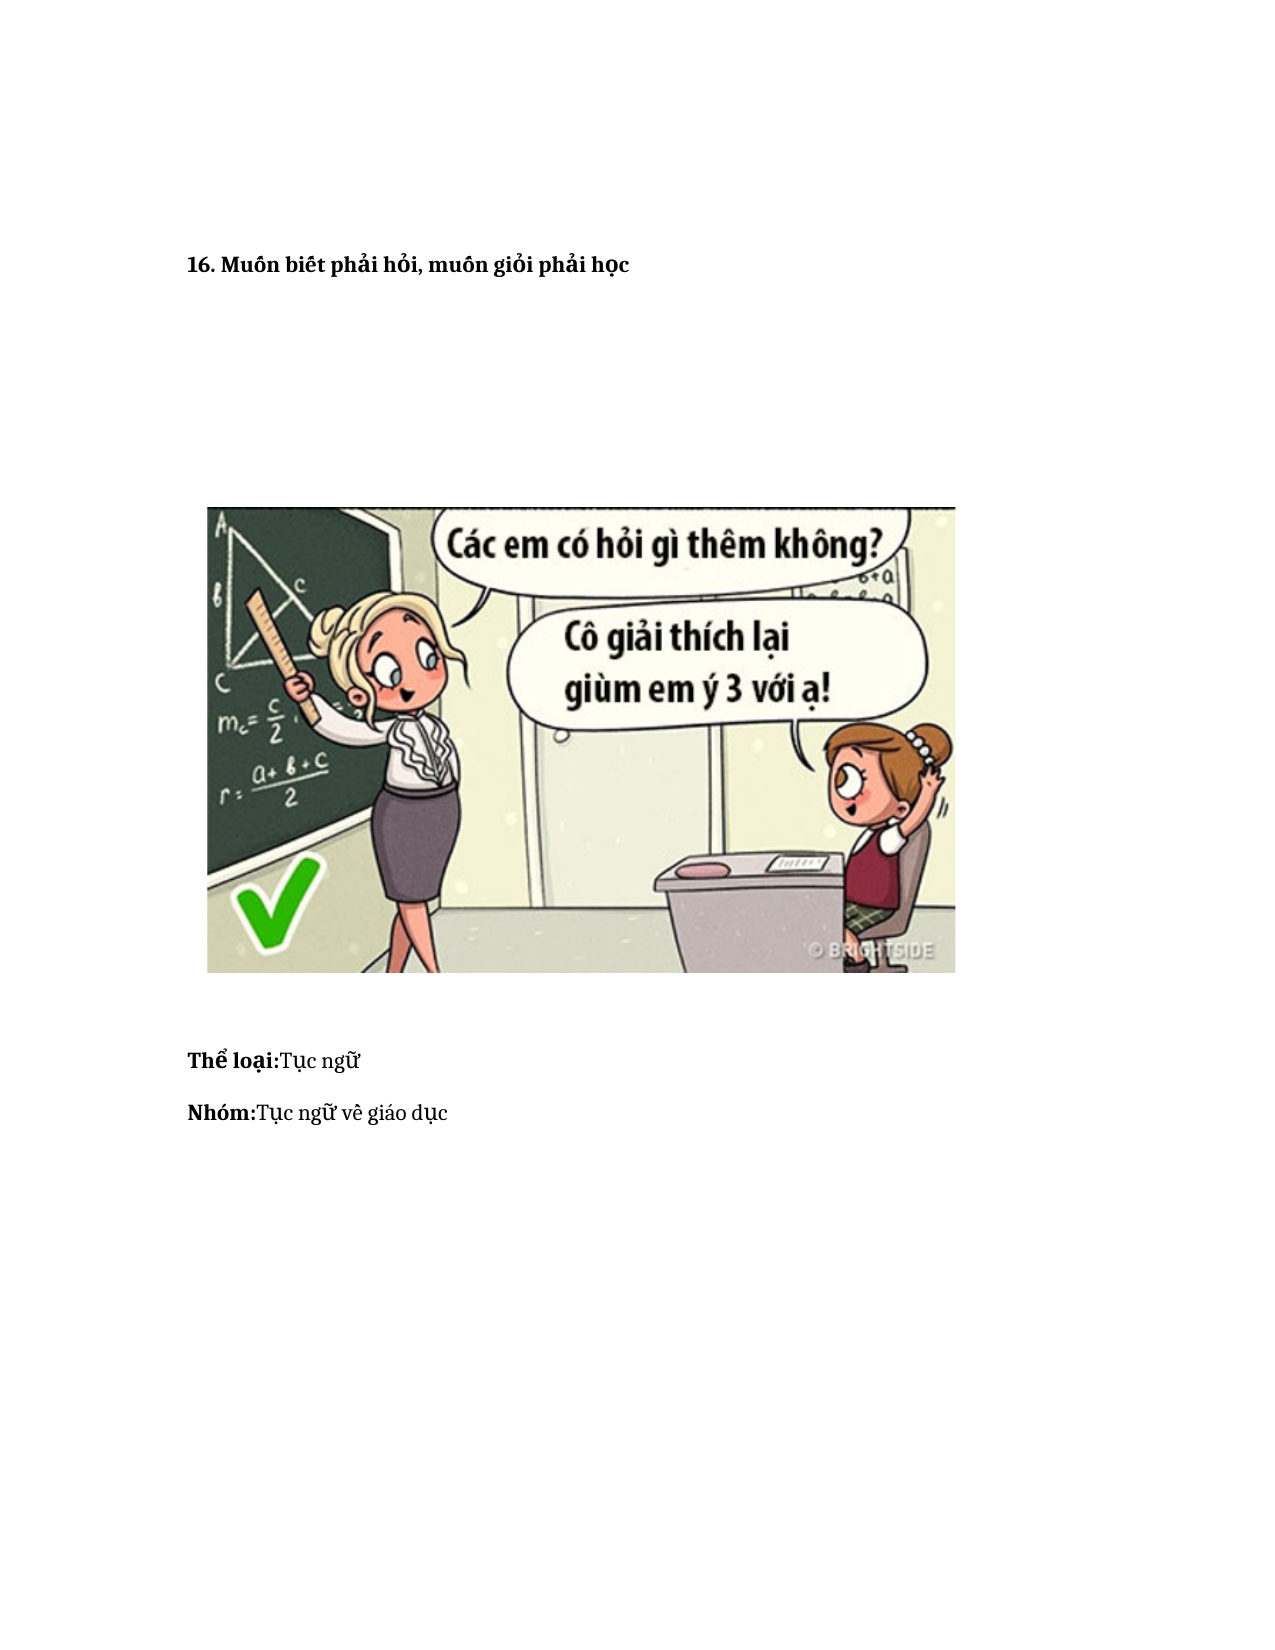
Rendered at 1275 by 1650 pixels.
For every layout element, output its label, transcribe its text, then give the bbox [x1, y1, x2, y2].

text 16. Muốn biết phải hỏi, muốn giỏi phải học [187, 252, 1087, 278]
picture [206, 507, 957, 973]
text Nhóm:Tục ngữ về giáo dục [187, 1099, 1087, 1126]
text Thể loại:Tục ngữ [187, 1048, 1087, 1075]
